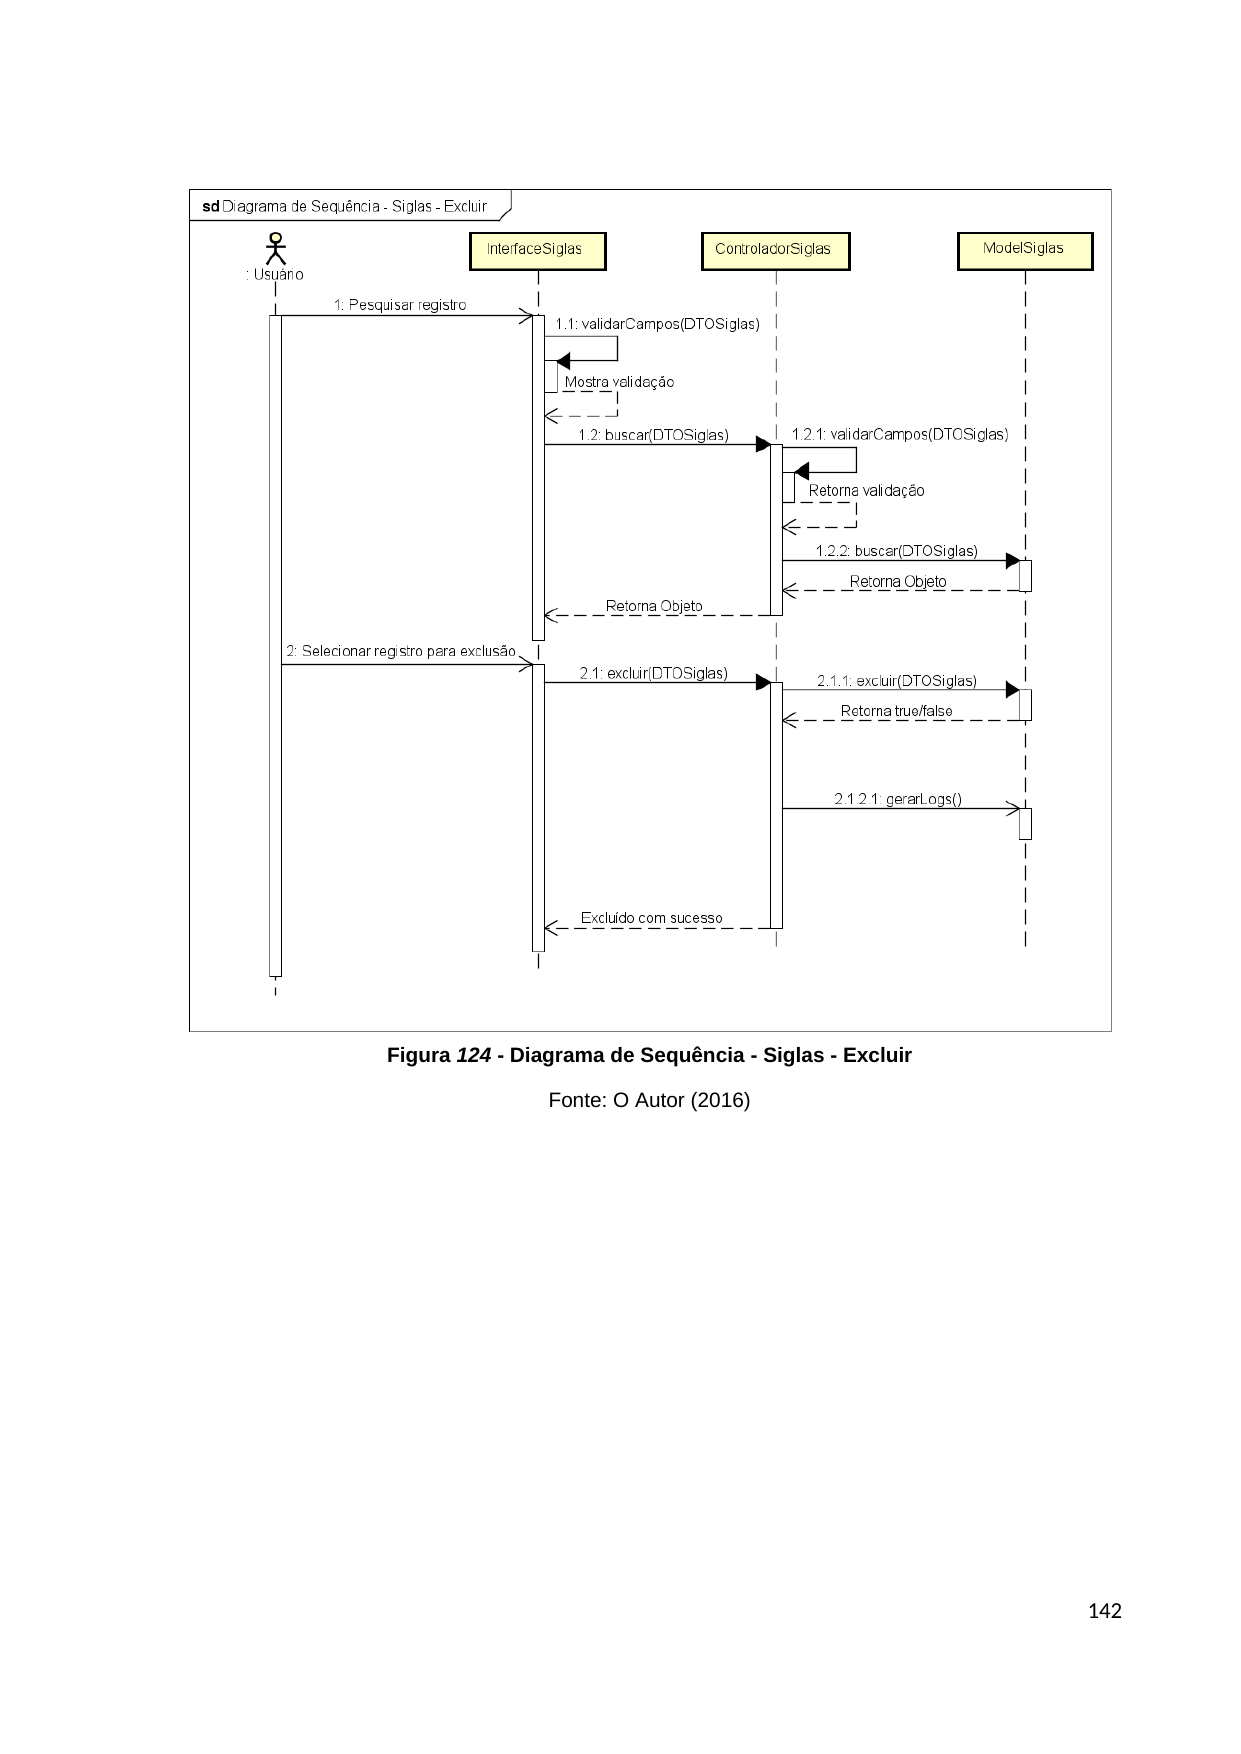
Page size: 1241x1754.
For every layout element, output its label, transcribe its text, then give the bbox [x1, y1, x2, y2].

text Fonte: O Autor (2016) [177, 1088, 1122, 1112]
text Figura 124 - Diagrama de Sequência - Siglas - Excluir [177, 1043, 1122, 1067]
picture [177, 177, 1123, 1043]
